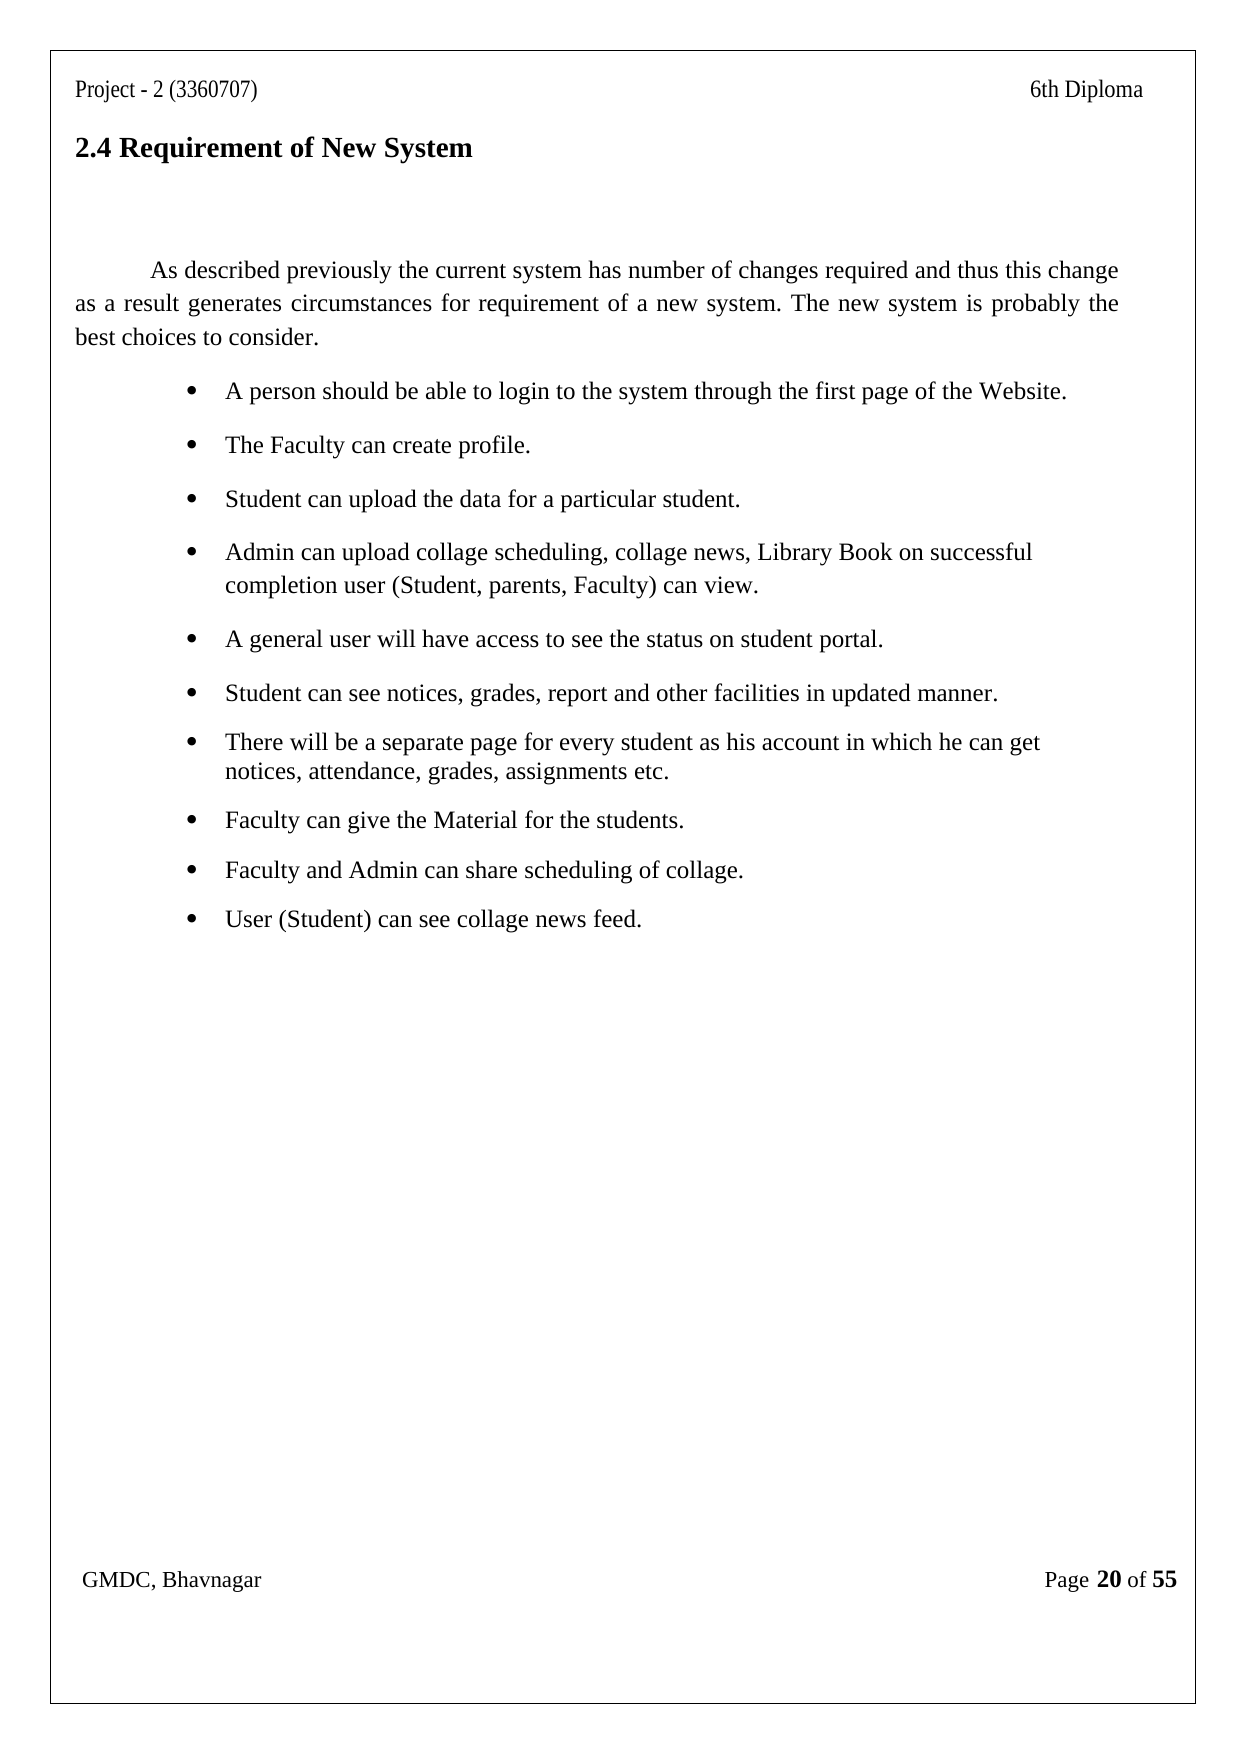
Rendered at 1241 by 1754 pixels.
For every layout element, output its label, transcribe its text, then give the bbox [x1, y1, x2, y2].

list The Faculty can create profile. [187, 430, 1195, 458]
list Student can see notices, grades, report and other facilities in updated manner. [187, 678, 1195, 707]
list User (Student) can see collage news feed. [187, 904, 1195, 933]
list Requirement of New System [75, 130, 1195, 164]
list Student can upload the data for a particular student. [187, 484, 1195, 512]
list Faculty can give the Material for the students. [187, 806, 1195, 834]
list There will be a separate page for every student as his account in which he can get notices, attendance, grades, assignments etc. [187, 727, 1119, 785]
list Faculty and Admin can share scheduling of collage. [187, 855, 1195, 884]
list A general user will have access to see the status on student portal. [187, 624, 1195, 653]
text As described previously the current system has number of changes required and thus this change as a result generates circumstances for requirement of a new system. The new system is probably the best choices to consider. [75, 256, 1119, 350]
list A person should be able to login to the system through the first page of the Website. [187, 376, 1195, 404]
list Admin can upload collage scheduling, collage news, Library Book on successful completion user (Student, parents, Faculty) can view. [187, 537, 1120, 599]
